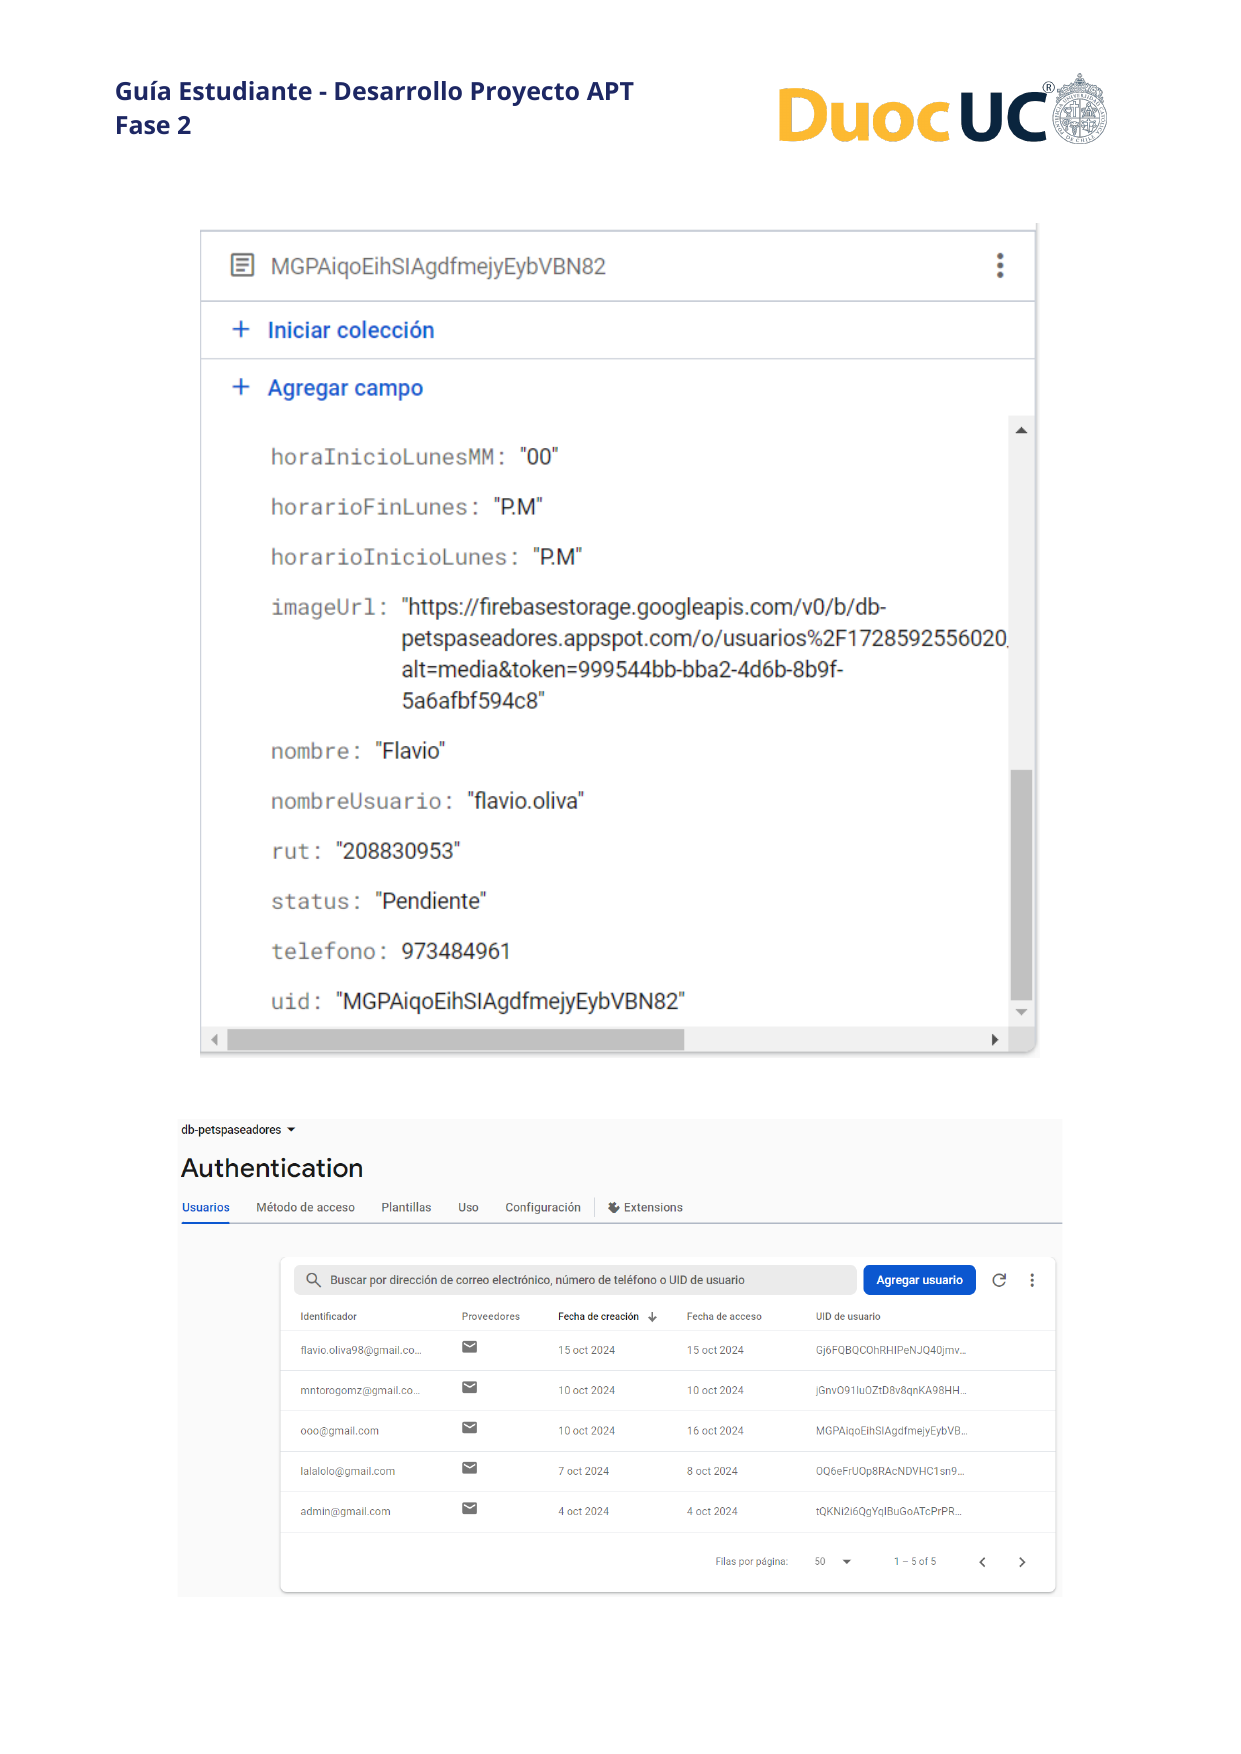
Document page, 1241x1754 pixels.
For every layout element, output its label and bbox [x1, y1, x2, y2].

picture [200, 223, 1040, 1058]
picture [779, 73, 1107, 144]
picture [177, 1119, 1063, 1597]
